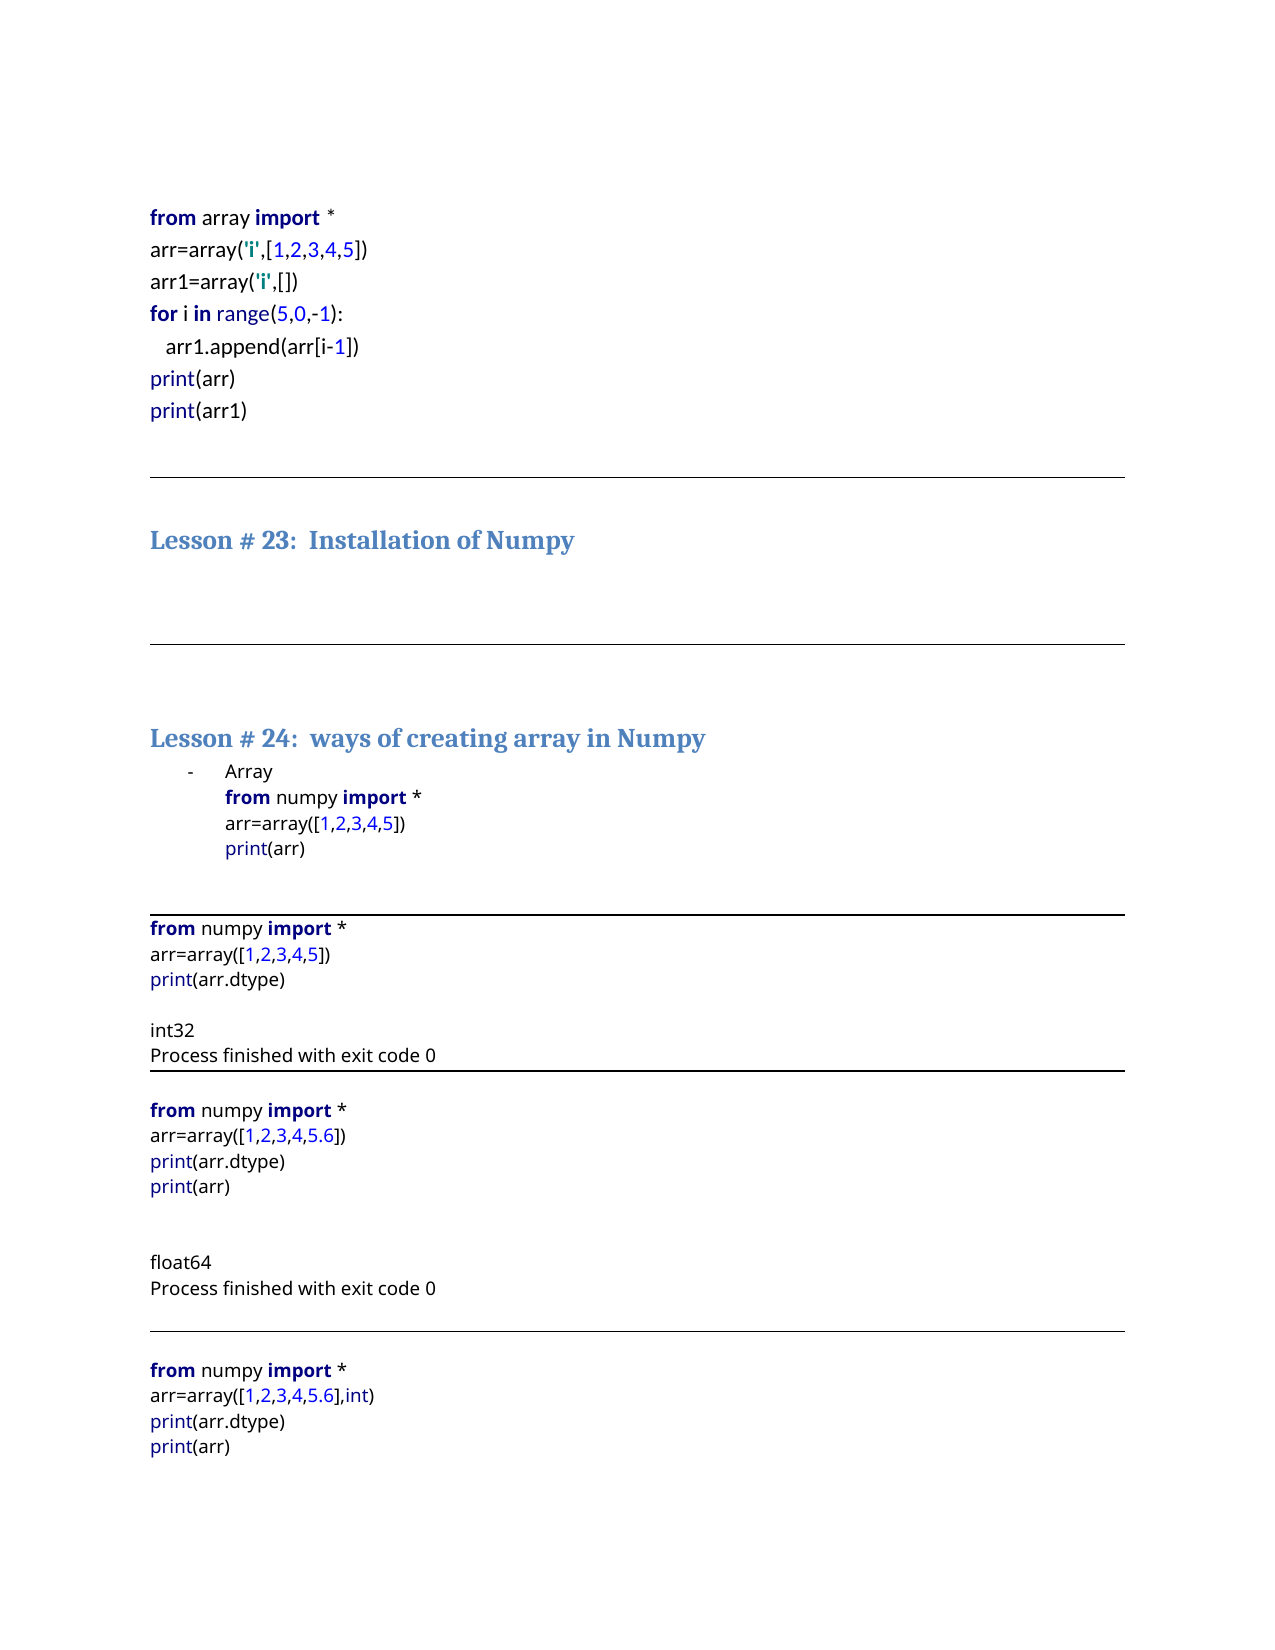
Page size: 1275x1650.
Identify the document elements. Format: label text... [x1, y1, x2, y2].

text float64 Process finished with exit code 0 [150, 1224, 1125, 1331]
text from array import * arr=array('i',[1,2,3,4,5]) arr1=array('i',[]) for i in range(5,0,-1): arr1.append(arr[i-1]) print(arr) print(arr1) [150, 203, 1125, 424]
text int32 Process finished with exit code 0 [150, 1017, 1125, 1070]
text print(arr) [150, 1173, 1125, 1199]
text from numpy import * arr=array([1,2,3,4,5]) print(arr.dtype) [150, 916, 1125, 992]
subtitle Lesson # 24: ways of creating array in Numpy [150, 723, 1125, 754]
text from numpy import * arr=array([1,2,3,4,5.6]) print(arr.dtype) [150, 1097, 1125, 1173]
list from numpy import * arr=array([1,2,3,4,5]) print(arr) [225, 784, 1125, 861]
list Array [187, 759, 1125, 784]
subtitle Lesson # 23: Installation of Numpy [150, 525, 1125, 556]
text from numpy import * arr=array([1,2,3,4,5.6],int) print(arr.dtype) print(arr) [150, 1357, 1125, 1459]
